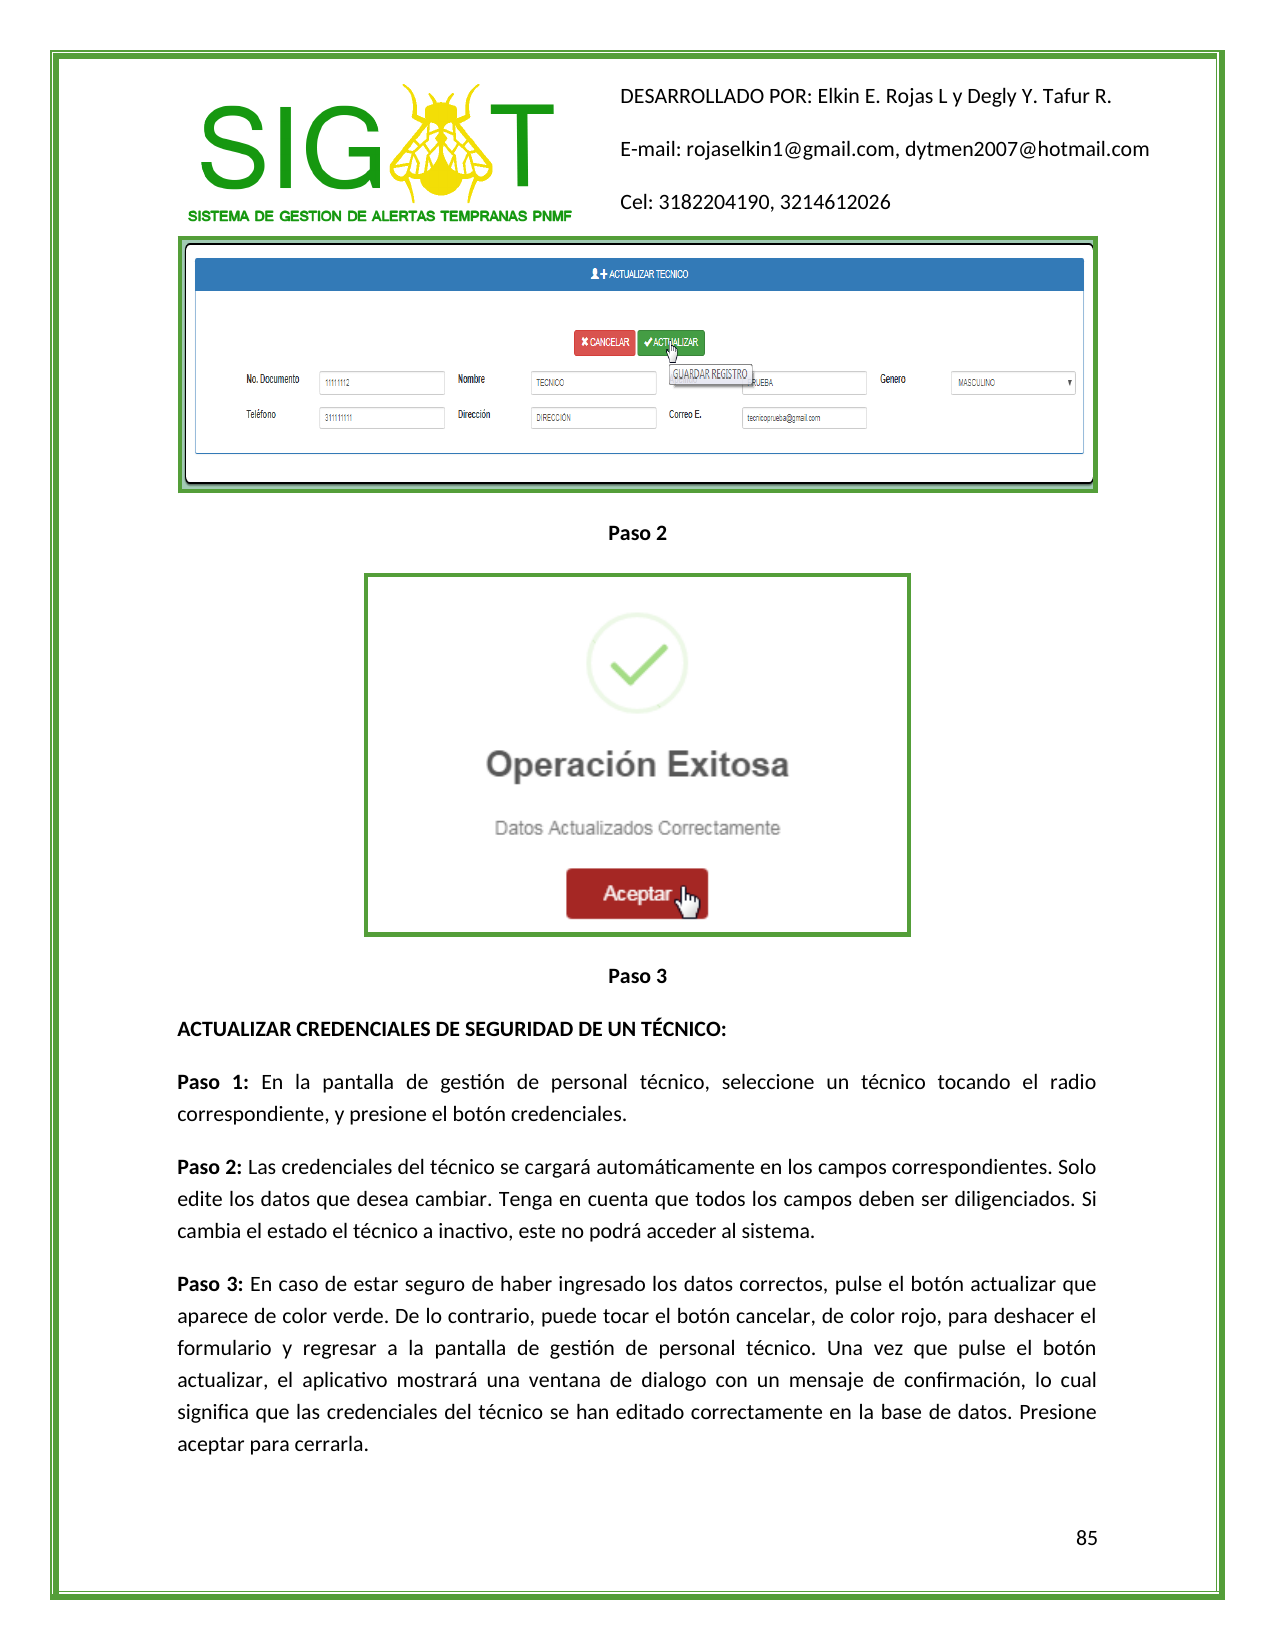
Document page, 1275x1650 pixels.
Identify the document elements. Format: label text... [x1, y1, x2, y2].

text Paso 2: Las credenciales del técnico se cargará automáticamente en los campos correspondientes. Solo edite los datos que desea cambiar. Tenga en cuenta que todos los campos deben ser diligenciados. Si cambia el estado el técnico a inactivo, este no podrá acceder al sistema. [177, 1153, 1098, 1244]
text Paso 2 [177, 519, 1098, 546]
picture [368, 577, 907, 932]
picture [182, 240, 1093, 489]
text Paso 3: En caso de estar seguro de haber ingresado los datos correctos, pulse el botón actualizar que aparece de color verde. De lo contrario, puede tocar el botón cancelar, de color rojo, para deshacer el formulario y regresar a la pantalla de gestión de personal técnico. Una vez que pulse el botón actualizar, el aplicativo mostrará una ventana de dialogo con un mensaje de confirmación, lo cual significa que las credenciales del técnico se han editado correctamente en la base de datos. Presione aceptar para cerrarla. [177, 1270, 1098, 1456]
text Paso 3 [177, 963, 1098, 989]
text ACTUALIZAR CREDENCIALES DE SEGURIDAD DE UN TÉCNICO: [177, 1016, 1098, 1042]
text Paso 1: En la pantalla de gestión de personal técnico, seleccione un técnico tocando el radio correspondiente, y presione el botón credenciales. [177, 1068, 1098, 1127]
picture [177, 73, 574, 236]
